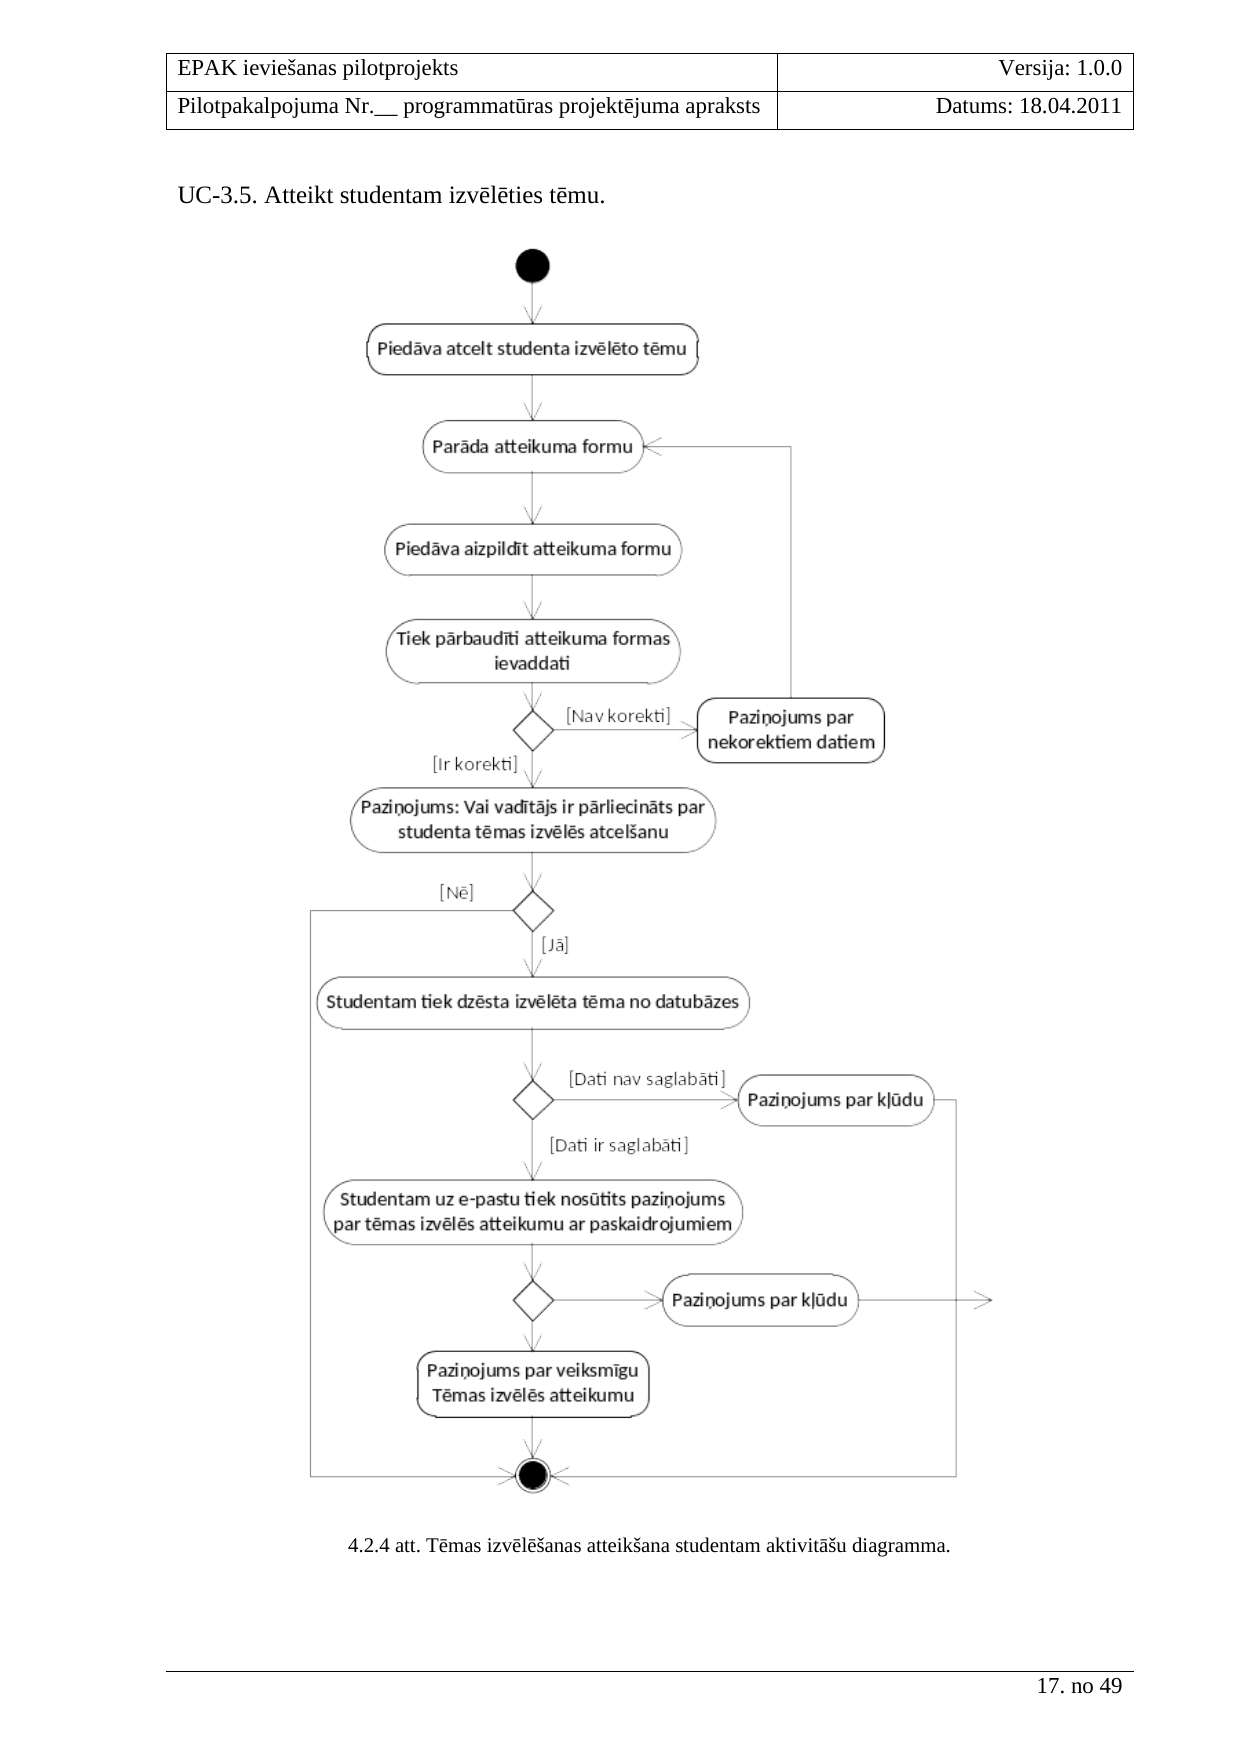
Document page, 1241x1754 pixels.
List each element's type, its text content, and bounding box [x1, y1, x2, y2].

text UC-3.5. Atteikt studentam izvēlēties tēmu. [177, 180, 1122, 209]
text 4.2.4 att. Tēmas izvēlēšanas atteikšana studentam aktivitāšu diagramma. [177, 1533, 1122, 1557]
